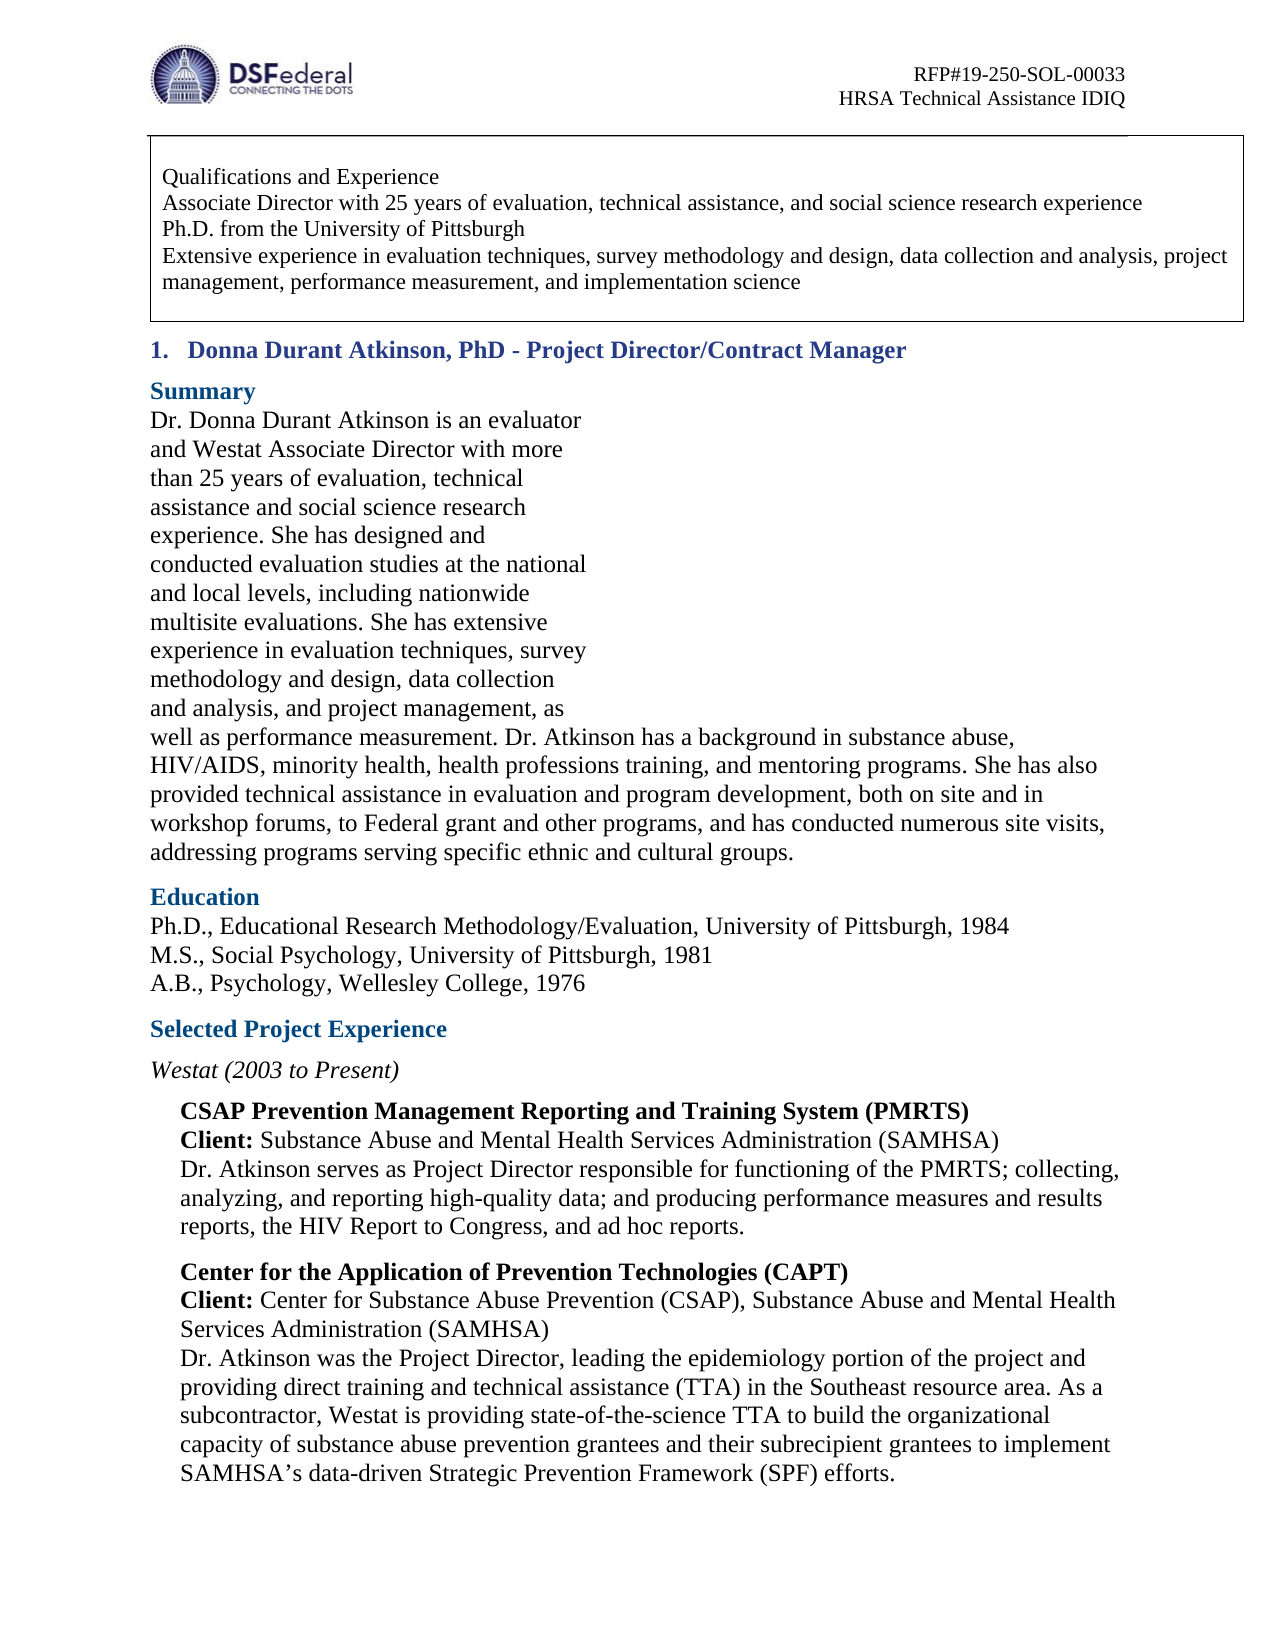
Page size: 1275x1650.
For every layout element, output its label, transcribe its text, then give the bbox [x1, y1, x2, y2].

text CSAP Prevention Management Reporting and Training System (PMRTS) Client: Substance Abuse and Mental Health Services Administration (SAMHSA) [180, 1096, 1012, 1154]
subtitle Education [150, 882, 1244, 911]
picture [149, 32, 355, 105]
text well as performance measurement. Dr. Atkinson has a background in substance abuse, HIV/AIDS, minority health, health professions training, and mentoring programs. She has also provided technical assistance in evaluation and program development, both on site and in workshop forums, to Federal grant and other programs, and has conducted numerous site visits, addressing programs serving specific ethnic and cultural groups. [150, 722, 1107, 866]
text A.B., Psychology, Wellesley College, 1976 [150, 968, 1244, 997]
text Client: Center for Substance Abuse Prevention (CSAP), Substance Abuse and Mental Health Services Administration (SAMHSA) [180, 1286, 1118, 1343]
list Donna Durant Atkinson, PhD - Project Director/Contract Manager Summary [150, 324, 907, 405]
text Westat (2003 to Present) [150, 1055, 1244, 1084]
subtitle Center for the Application of Prevention Technologies (CAPT) [180, 1257, 1244, 1286]
text Ph.D., Educational Research Methodology/Evaluation, University of Pittsburgh, 1984 M.S., Social Psychology, University of Pittsburgh, 1981 [150, 911, 1012, 968]
text Dr. Atkinson serves as Project Director responsible for functioning of the PMRTS; collecting, analyzing, and reporting high-quality data; and producing performance measures and results reports, the HIV Report to Congress, and ad hoc reports. [180, 1154, 1122, 1240]
text Dr. Donna Durant Atkinson is an evaluator and Westat Associate Director with more than 25 years of evaluation, technical assistance and social science research experience. She has designed and conducted evaluation studies at the national and local levels, including nationwide multisite evaluations. She has extensive experience in evaluation techniques, survey methodology and design, data collection and analysis, and project management, as [150, 406, 588, 722]
text Dr. Atkinson was the Project Director, leading the epidemiology portion of the project and providing direct training and technical assistance (TTA) in the Southeast resource area. As a subcontractor, Westat is providing state-of-the-science TTA to build the organizational capacity of substance abuse prevention grantees and their subrecipient grantees to implement SAMHSA’s data-driven Strategic Prevention Framework (SPF) efforts. [180, 1343, 1113, 1487]
subtitle Selected Project Experience [150, 1014, 1244, 1043]
table_header Qualifications and Experience Associate Director with 25 years of evaluation, technical assistance, and social science research experience Ph.D. from the University of Pittsburgh Extensive experience in evaluation techniques, survey methodology and design, data collection and analysis, project management, performance measurement, and implementation science [151, 136, 1243, 321]
